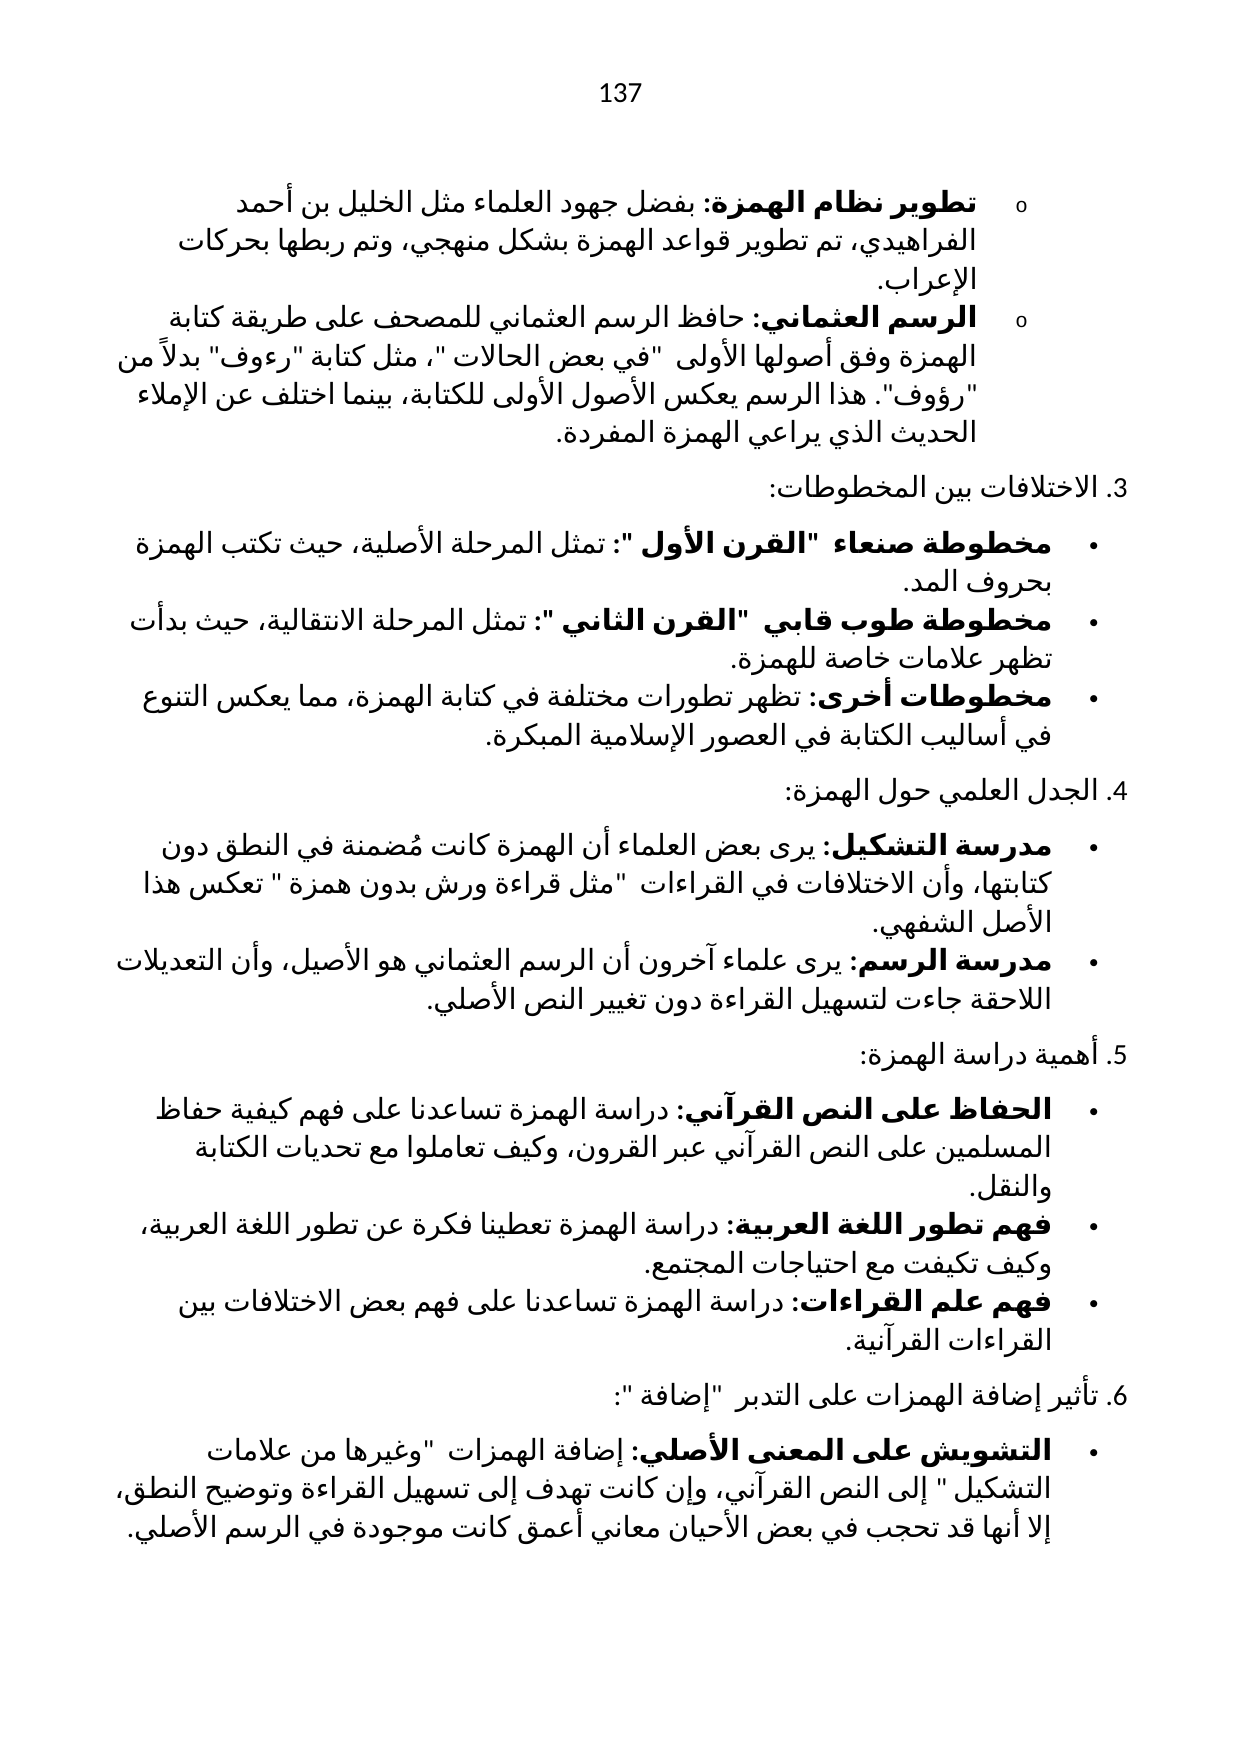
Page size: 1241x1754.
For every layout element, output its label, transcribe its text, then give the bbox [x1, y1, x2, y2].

list مخطوطات أخرى: تظهر تطورات مختلفة في كتابة الهمزة، مما يعكس التنوع في أساليب الكتابة في العصور الإسلامية المبكرة. [112, 678, 1090, 752]
text 5. أهمية دراسة الهمزة: [112, 1036, 1128, 1072]
list الحفاظ على النص القرآني: دراسة الهمزة تساعدنا على فهم كيفية حفاظ المسلمين على النص القرآني عبر القرون، وكيف تعاملوا مع تحديات الكتابة والنقل. [112, 1091, 1090, 1203]
list فهم علم القراءات: دراسة الهمزة تساعدنا على فهم بعض الاختلافات بين القراءات القرآنية. [112, 1283, 1090, 1357]
text 6. تأثير إضافة الهمزات على التدبر "إضافة ": [112, 1377, 1128, 1412]
list تطوير نظام الهمزة: بفضل جهود العلماء مثل الخليل بن أحمد الفراهيدي، تم تطوير قواعد الهمزة بشكل منهجي، وتم ربطها بحركات الإعراب. [112, 184, 1015, 296]
list مخطوطة صنعاء "القرن الأول ": تمثل المرحلة الأصلية، حيث تكتب الهمزة بحروف المد. [112, 525, 1090, 599]
text 3. الاختلافات بين المخطوطات: [112, 469, 1128, 505]
list مدرسة الرسم: يرى علماء آخرون أن الرسم العثماني هو الأصيل، وأن التعديلات اللاحقة جاءت لتسهيل القراءة دون تغيير النص الأصلي. [112, 942, 1090, 1016]
list الرسم العثماني: حافظ الرسم العثماني للمصحف على طريقة كتابة الهمزة وفق أصولها الأولى "في بعض الحالات "، مثل كتابة "رءوف" بدلاً من "رؤوف". هذا الرسم يعكس الأصول الأولى للكتابة، بينما اختلف عن الإملاء الحديث الذي يراعي الهمزة المفردة. [112, 299, 1015, 450]
list مخطوطة طوب قابي "القرن الثاني ": تمثل المرحلة الانتقالية، حيث بدأت تظهر علامات خاصة للهمزة. [112, 602, 1090, 676]
list مدرسة التشكيل: يرى بعض العلماء أن الهمزة كانت مُضمنة في النطق دون كتابتها، وأن الاختلافات في القراءات "مثل قراءة ورش بدون همزة " تعكس هذا الأصل الشفهي. [112, 827, 1090, 939]
text 4. الجدل العلمي حول الهمزة: [112, 772, 1128, 808]
list فهم تطور اللغة العربية: دراسة الهمزة تعطينا فكرة عن تطور اللغة العربية، وكيف تكيفت مع احتياجات المجتمع. [112, 1206, 1090, 1280]
list التشويش على المعنى الأصلي: إضافة الهمزات "وغيرها من علامات التشكيل " إلى النص القرآني، وإن كانت تهدف إلى تسهيل القراءة وتوضيح النطق، إلا أنها قد تحجب في بعض الأحيان معاني أعمق كانت موجودة في الرسم الأصلي. [112, 1432, 1090, 1544]
